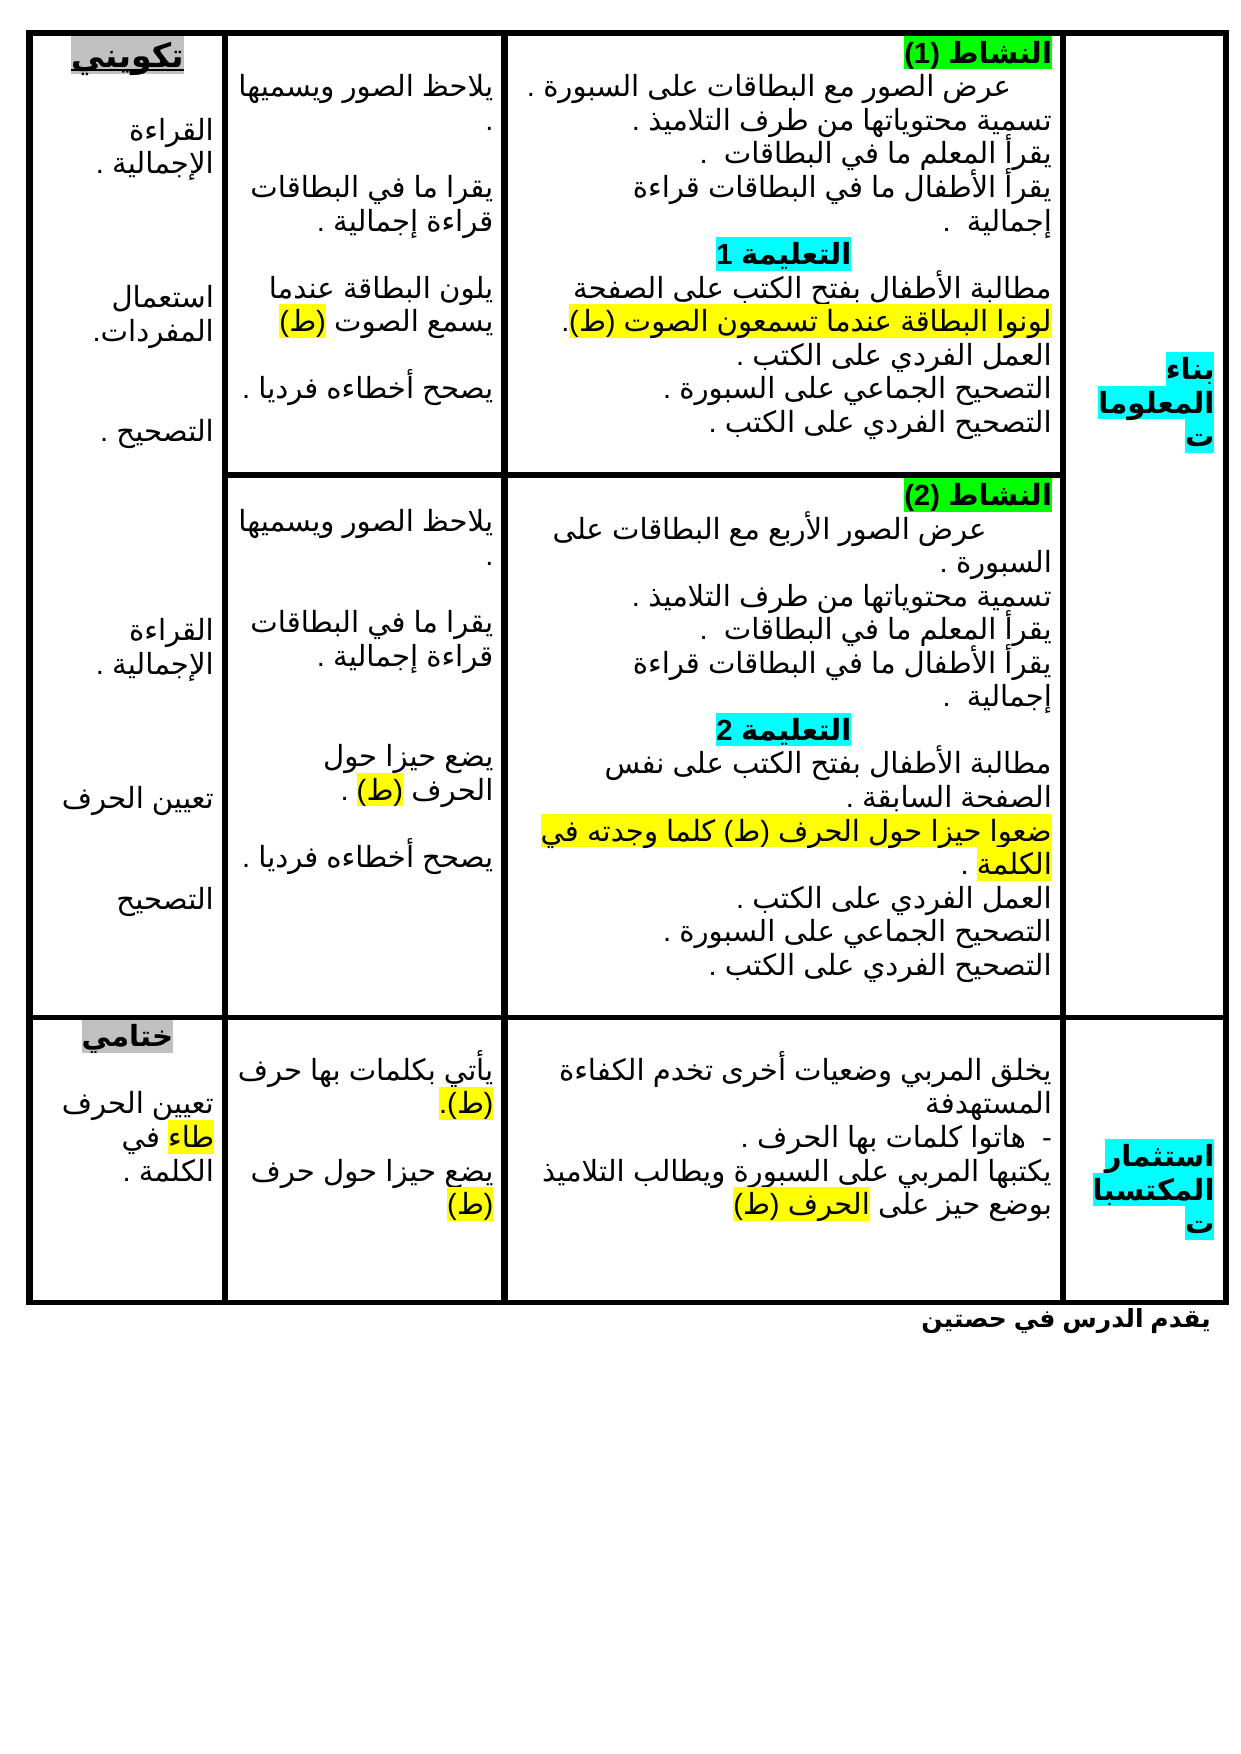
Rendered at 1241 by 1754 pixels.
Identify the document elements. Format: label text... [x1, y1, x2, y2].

table_cell النشاط (2) عرض الصور الأربع مع البطاقات على السبورة . تسمية محتوياتها من طرف التلاميذ . يقرأ المعلم ما في البطاقات . يقرأ الأطفال ما في البطاقات قراءة إجمالية . التعليمة 2 مطالبة الأطفال بفتح الكتب على نفس الصفحة السابقة . ضعوا حيزا حول الحرف (ط) كلما وجدته في الكلمة . العمل الفردي على الكتب . التصحيح الجماعي على السبورة . التصحيح الفردي على الكتب . [508, 478, 1060, 1015]
table_cell تكويني القراءة الإجمالية . استعمال المفردات. التصحيح . القراءة الإجمالية . تعيين الحرف التصحيح [33, 36, 222, 1015]
table_cell يلاحظ الصور ويسميها . يقرا ما في البطاقات قراءة إجمالية . يلون البطاقة عندما يسمع الصوت (ط) يصحح أخطاءه فرديا . [228, 36, 501, 472]
table_cell يخلق المربي وضعيات أخرى تخدم الكفاءة المستهدفة - هاتوا كلمات بها الحرف . يكتبها المربي على السبورة ويطالب التلاميذ بوضع حيز على الحرف (ط) [508, 1020, 1060, 1300]
table_cell يأتي بكلمات بها حرف (ط). يضع حيزا حول حرف (ط) [228, 1020, 501, 1300]
table_cell استثمار المكتسبات [1066, 1020, 1223, 1300]
table_cell يلاحظ الصور ويسميها . يقرا ما في البطاقات قراءة إجمالية . يضع حيزا حول الحرف (ط) . يصحح أخطاءه فرديا . [228, 478, 501, 1015]
table_cell بناء المعلومات [1066, 36, 1223, 1015]
text يقدم الدرس في حصتين [29, 1305, 1211, 1333]
table_cell ختامي تعيين الحرف طاء في الكلمة . [33, 1020, 222, 1300]
table_cell النشاط (1) عرض الصور مع البطاقات على السبورة . تسمية محتوياتها من طرف التلاميذ . يقرأ المعلم ما في البطاقات . يقرأ الأطفال ما في البطاقات قراءة إجمالية . التعليمة 1 مطالبة الأطفال بفتح الكتب على الصفحة لونوا البطاقة عندما تسمعون الصوت (ط). العمل الفردي على الكتب . التصحيح الجماعي على السبورة . التصحيح الفردي على الكتب . [508, 36, 1060, 472]
